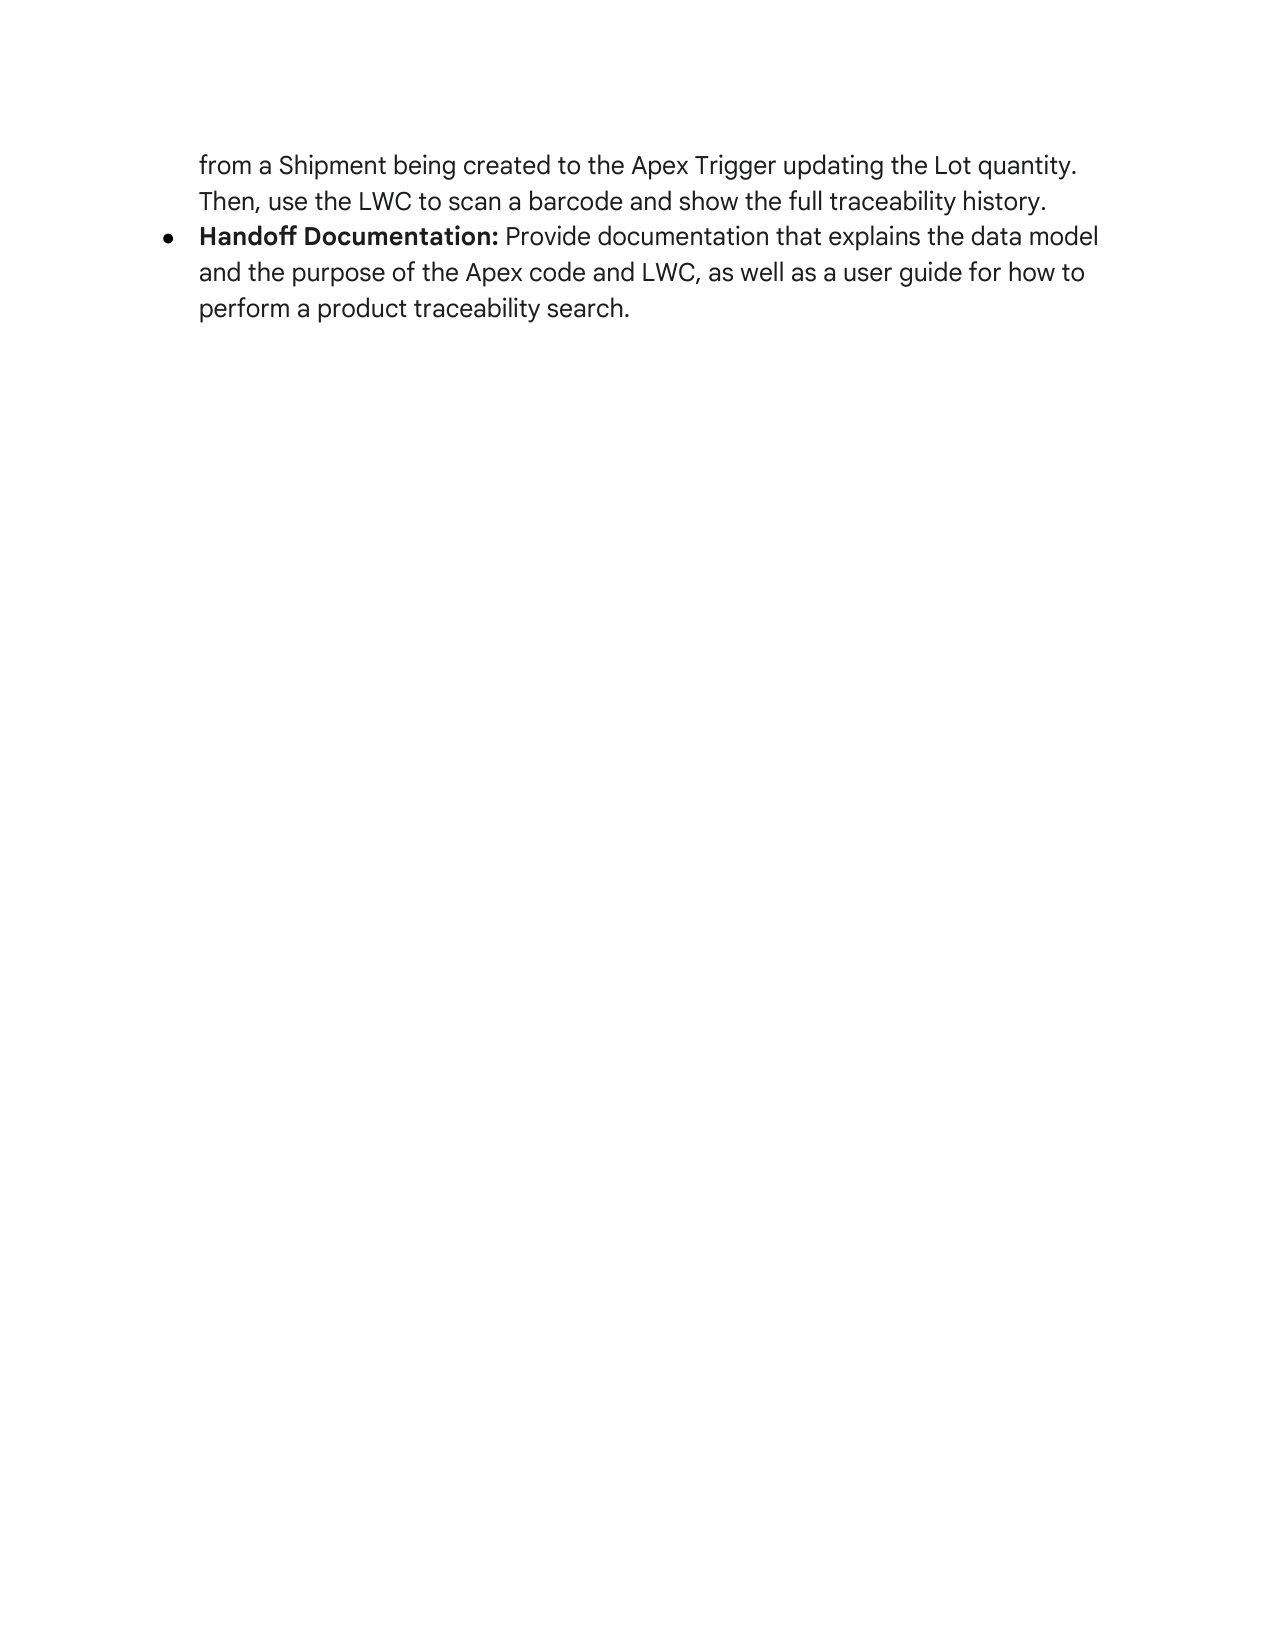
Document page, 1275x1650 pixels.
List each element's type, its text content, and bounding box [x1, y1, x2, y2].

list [161, 150, 1125, 217]
list Handoff Documentation: Provide documentation that explains the data model and the purpose of the Apex code and LWC, as well as a user guide for how to perform a product traceability search. [161, 221, 1125, 324]
